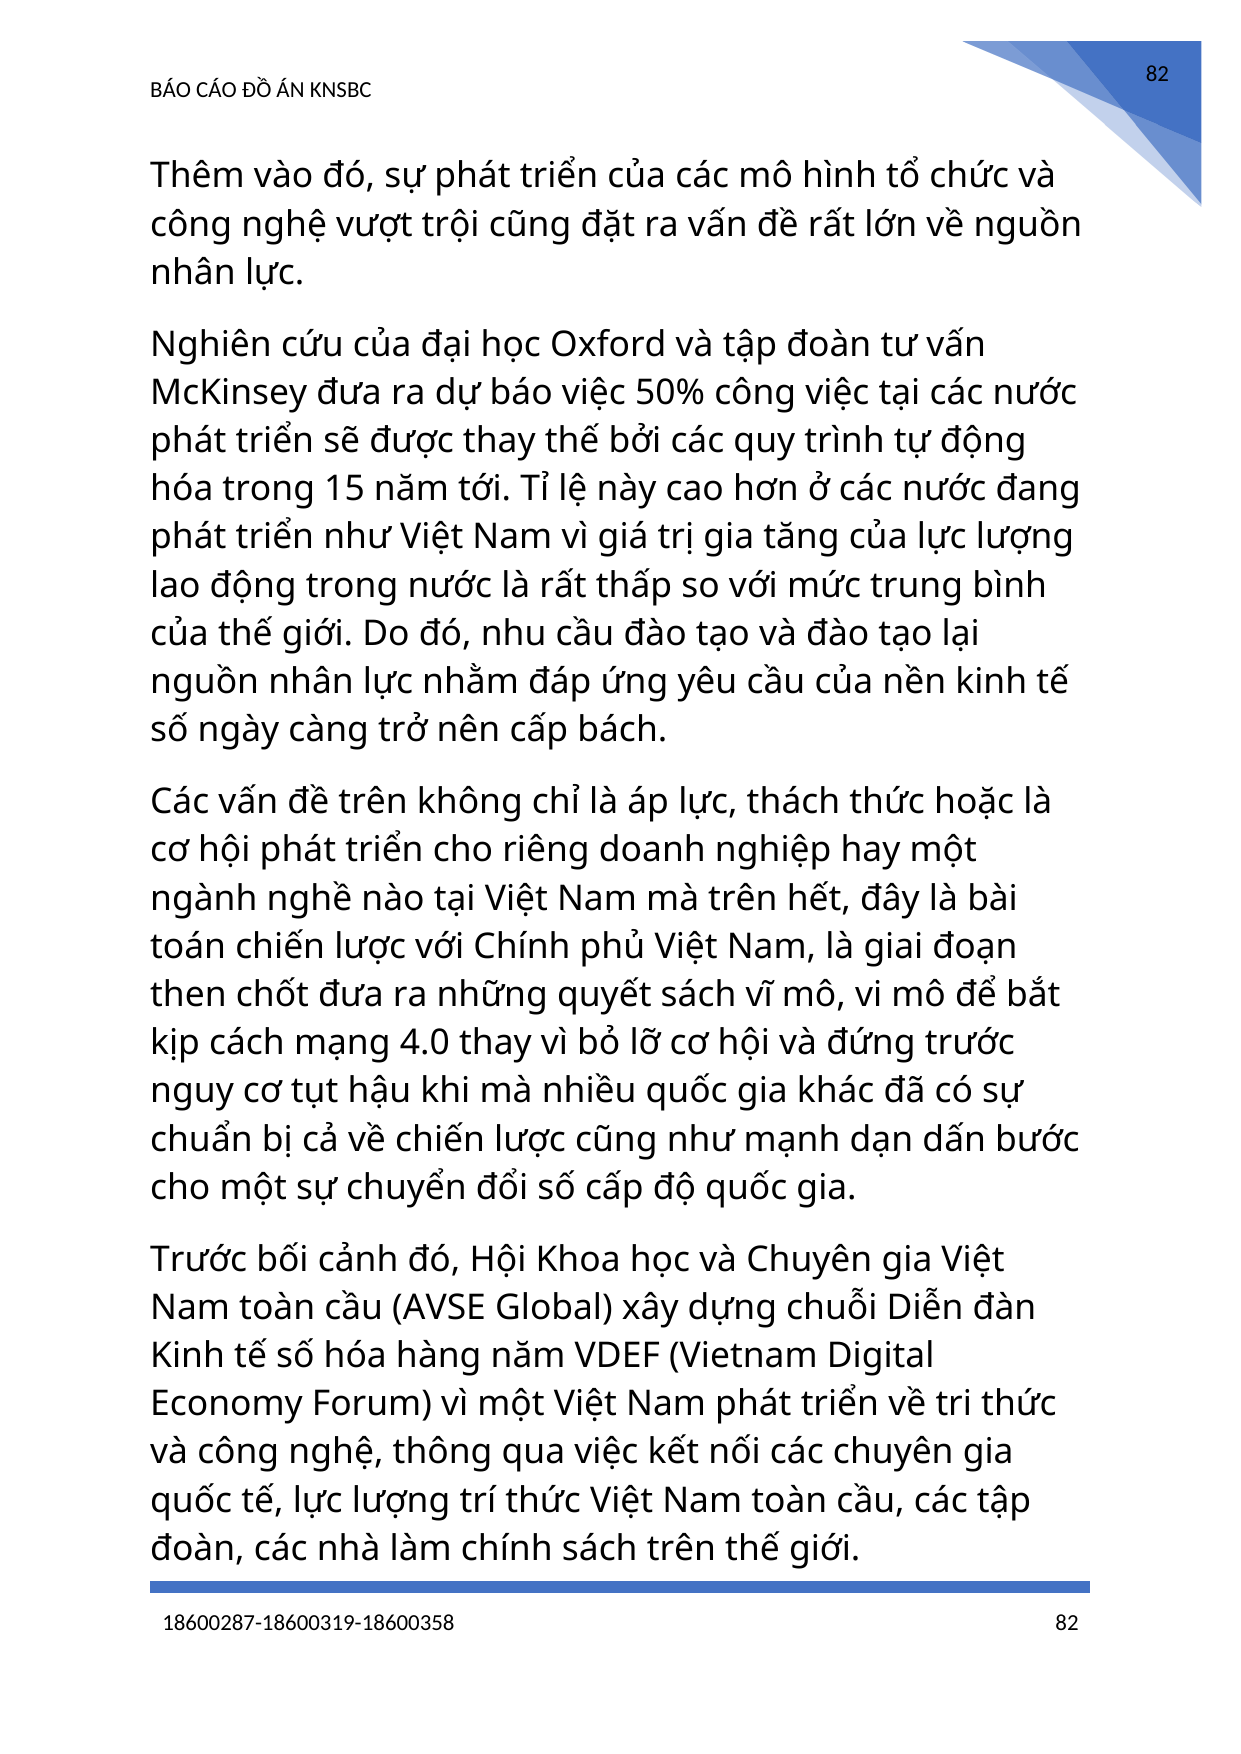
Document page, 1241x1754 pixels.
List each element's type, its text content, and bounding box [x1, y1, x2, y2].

text Trước bối cảnh đó, Hội Khoa học và Chuyên gia Việt Nam toàn cầu (AVSE Global) xây dựng chuỗi Diễn đàn Kinh tế số hóa hàng năm VDEF (Vietnam Digital Economy Forum) vì một Việt Nam phát triển về tri thức và công nghệ, thông qua việc kết nối các chuyên gia quốc tế, lực lượng trí thức Việt Nam toàn cầu, các tập đoàn, các nhà làm chính sách trên thế giới. [150, 1233, 1090, 1571]
text Thêm vào đó, sự phát triển của các mô hình tổ chức và công nghệ vượt trội cũng đặt ra vấn đề rất lớn về nguồn nhân lực. [150, 150, 1090, 295]
picture [962, 41, 1202, 207]
text Các vấn đề trên không chỉ là áp lực, thách thức hoặc là cơ hội phát triển cho riêng doanh nghiệp hay một ngành nghề nào tại Việt Nam mà trên hết, đây là bài toán chiến lược với Chính phủ Việt Nam, là giai đoạn then chốt đưa ra những quyết sách vĩ mô, vi mô để bắt kịp cách mạng 4.0 thay vì bỏ lỡ cơ hội và đứng trước nguy cơ tụt hậu khi mà nhiều quốc gia khác đã có sự chuẩn bị cả về chiến lược cũng như mạnh dạn dấn bước cho một sự chuyển đổi số cấp độ quốc gia. [150, 776, 1090, 1210]
text Nghiên cứu của đại học Oxford và tập đoàn tư vấn McKinsey đưa ra dự báo việc 50% công việc tại các nước phát triển sẽ được thay thế bởi các quy trình tự động hóa trong 15 năm tới. Tỉ lệ này cao hơn ở các nước đang phát triển như Việt Nam vì giá trị gia tăng của lực lượng lao động trong nước là rất thấp so với mức trung bình của thế giới. Do đó, nhu cầu đào tạo và đào tạo lại nguồn nhân lực nhằm đáp ứng yêu cầu của nền kinh tế số ngày càng trở nên cấp bách. [150, 318, 1090, 752]
